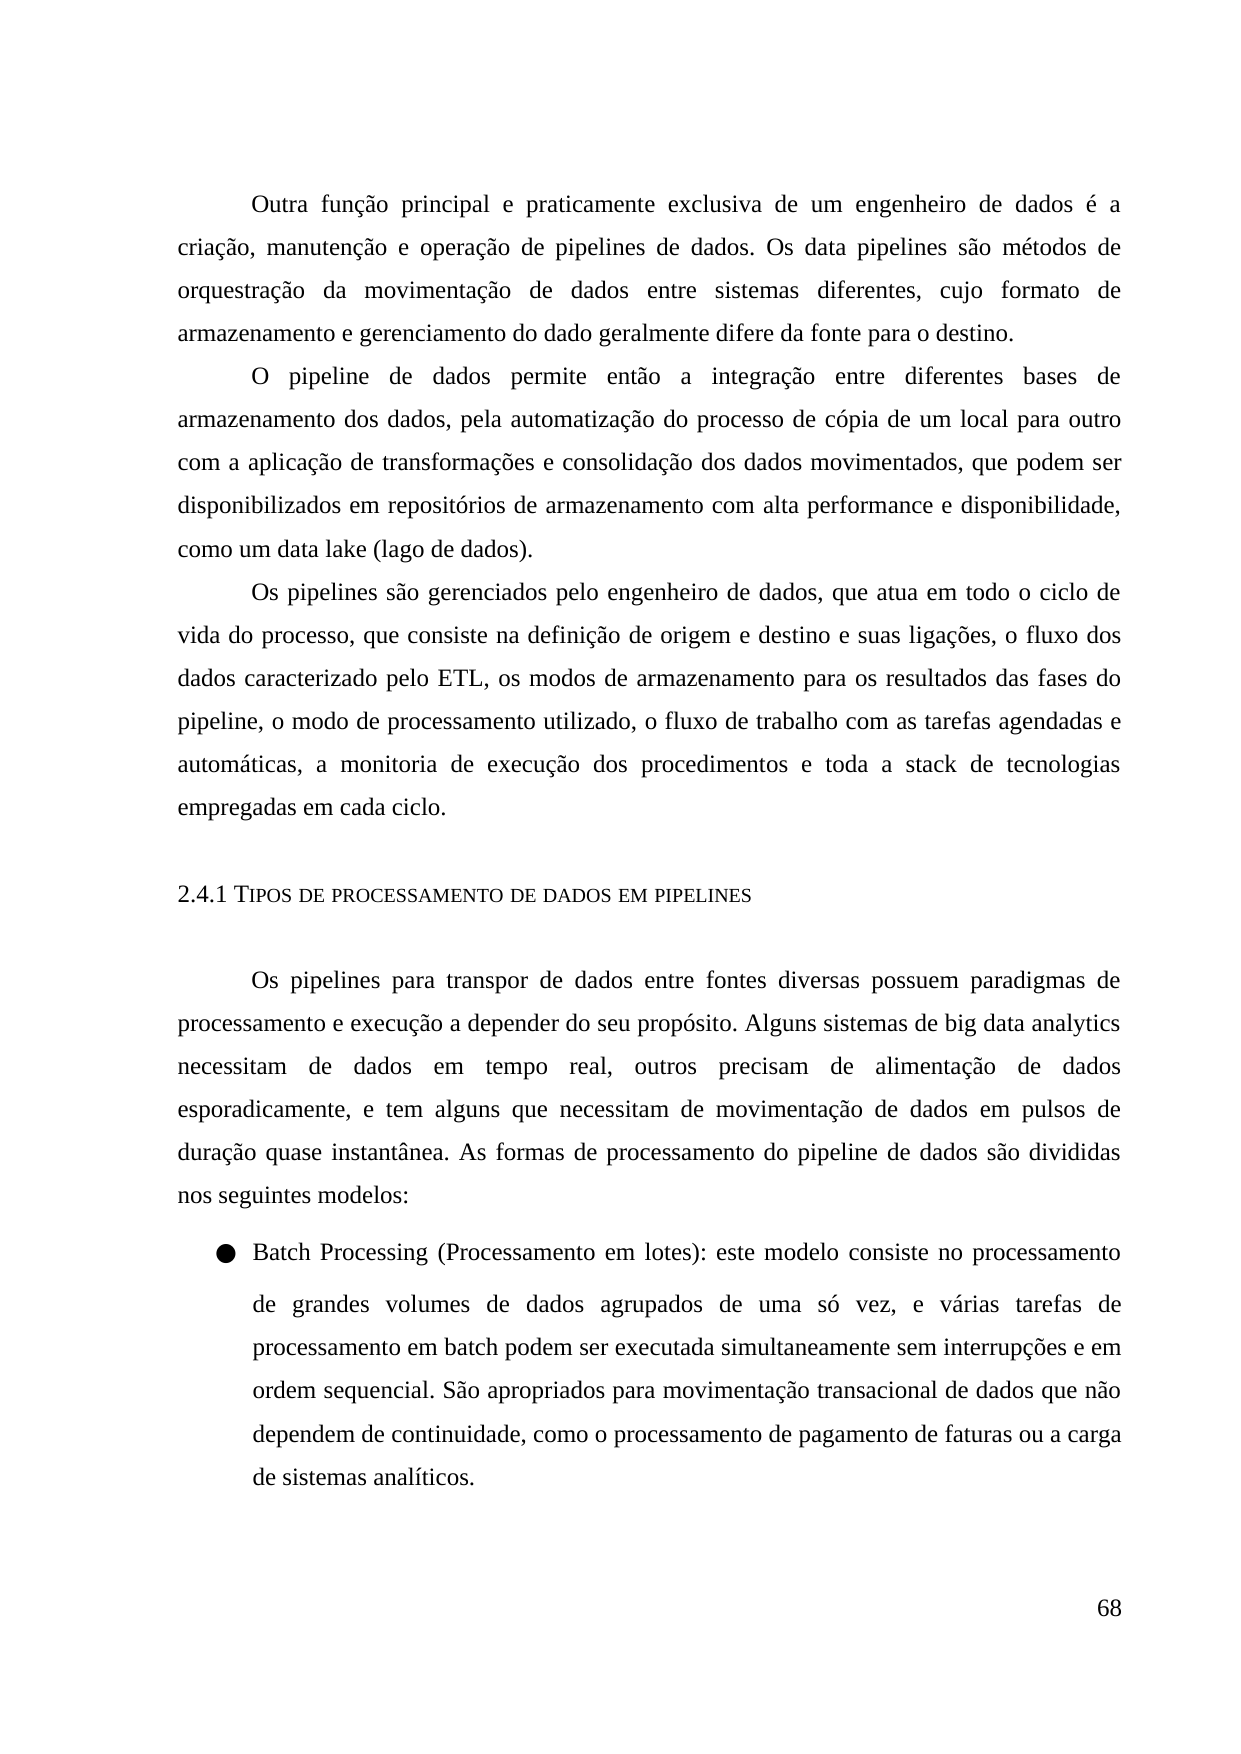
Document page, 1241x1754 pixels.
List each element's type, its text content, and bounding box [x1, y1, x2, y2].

text Outra função principal e praticamente exclusiva de um engenheiro de dados é a criação, manutenção e operação de pipelines de dados. Os data pipelines são métodos de orquestração da movimentação de dados entre sistemas diferentes, cujo formato de armazenamento e gerenciamento do dado geralmente difere da fonte para o destino. [177, 189, 1122, 347]
list Batch Processing (Processamento em lotes): este modelo consiste no processamento de grandes volumes de dados agrupados de uma só vez, e várias tarefas de processamento em batch podem ser executada simultaneamente sem interrupções e em ordem sequencial. São apropriados para movimentação transacional de dados que não dependem de continuidade, como o processamento de pagamento de faturas ou a carga de sistemas analíticos. [215, 1224, 1122, 1491]
text Os pipelines são gerenciados pelo engenheiro de dados, que atua em todo o ciclo de vida do processo, que consiste na definição de origem e destino e suas ligações, o fluxo dos dados caracterizado pelo ETL, os modos de armazenamento para os resultados das fases do pipeline, o modo de processamento utilizado, o fluxo de trabalho com as tarefas agendadas e automáticas, a monitoria de execução dos procedimentos e toda a stack de tecnologias empregadas em cada ciclo. [177, 577, 1122, 821]
text Os pipelines para transpor de dados entre fontes diversas possuem paradigmas de processamento e execução a depender do seu propósito. Alguns sistemas de big data analytics necessitam de dados em tempo real, outros precisam de alimentação de dados esporadicamente, e tem alguns que necessitam de movimentação de dados em pulsos de duração quase instantânea. As formas de processamento do pipeline de dados são divididas nos seguintes modelos: [177, 965, 1122, 1209]
text O pipeline de dados permite então a integração entre diferentes bases de armazenamento dos dados, pela automatização do processo de cópia de um local para outro com a aplicação de transformações e consolidação dos dados movimentados, que podem ser disponibilizados em repositórios de armazenamento com alta performance e disponibilidade, como um data lake (lago de dados). [177, 361, 1122, 562]
subtitle 2.4.1 Tipos de processamento de dados em pipelines [177, 879, 1122, 907]
